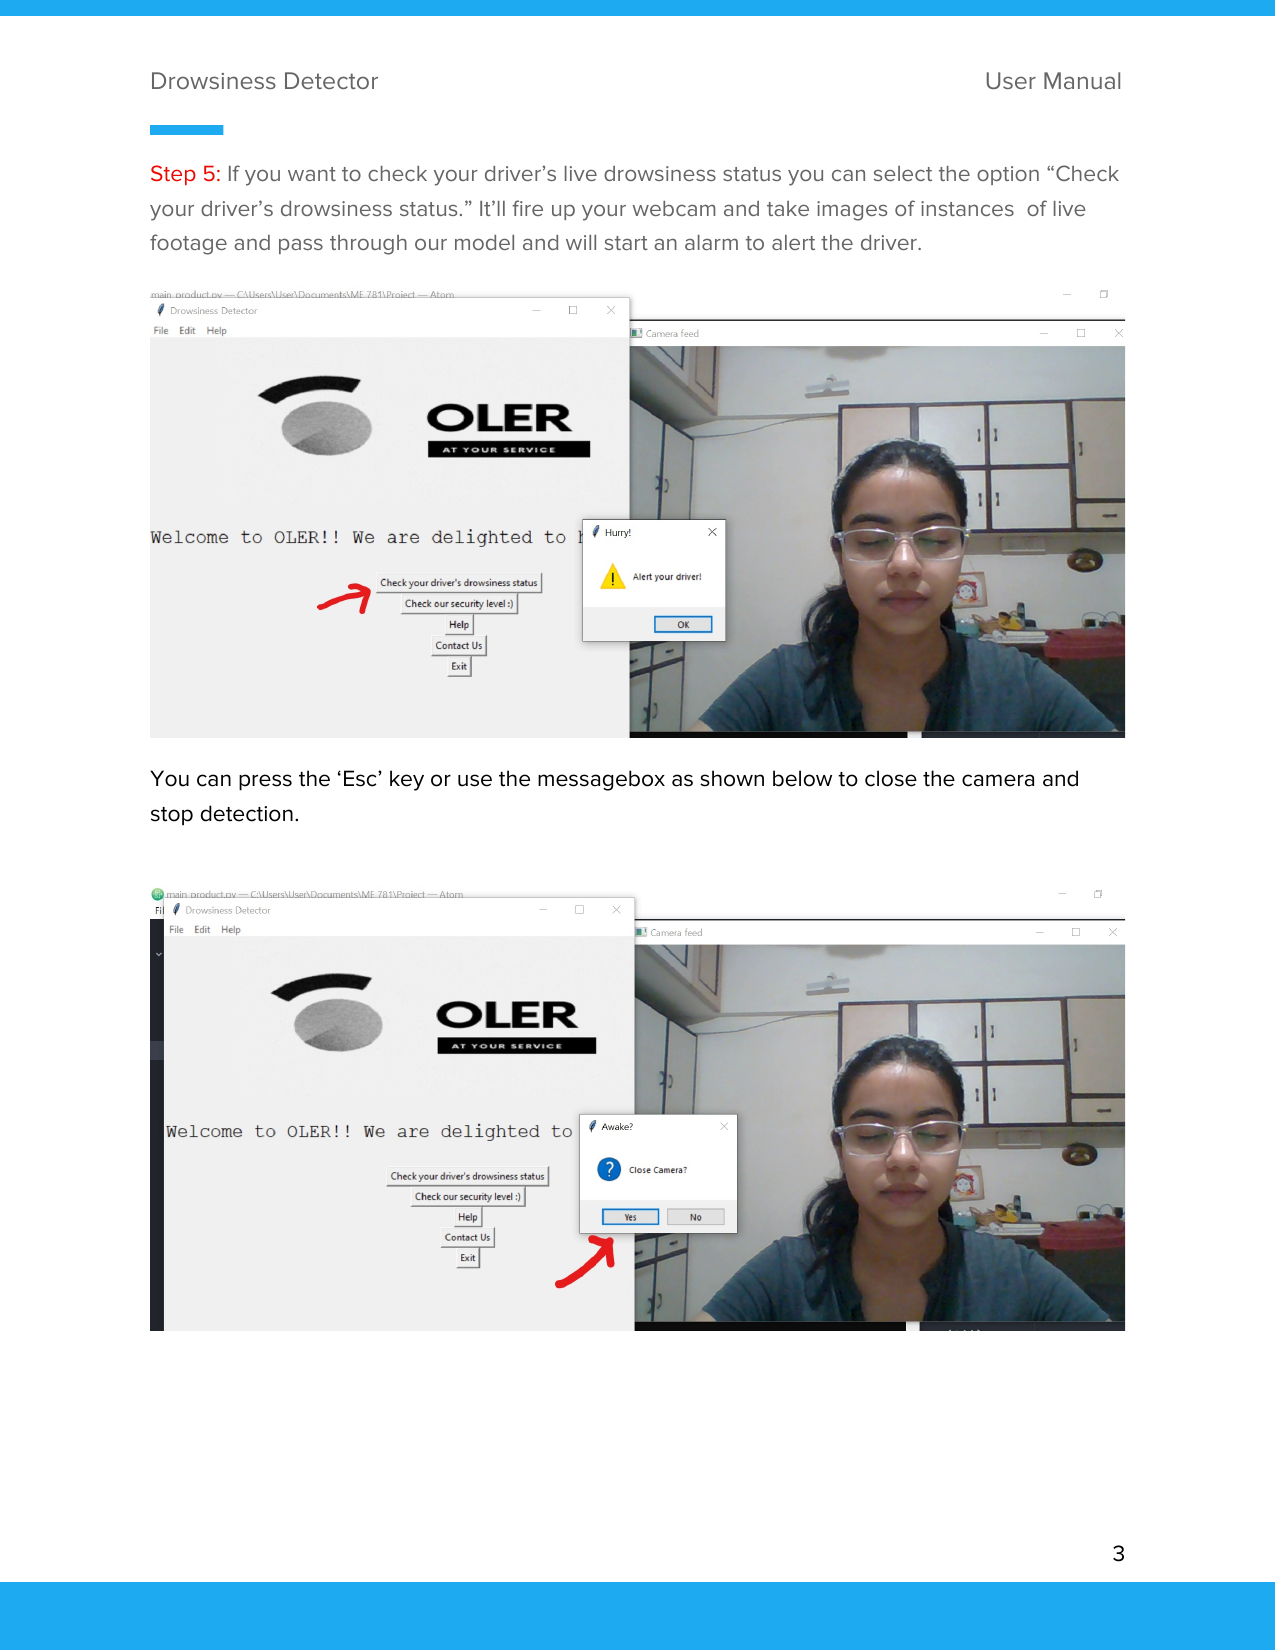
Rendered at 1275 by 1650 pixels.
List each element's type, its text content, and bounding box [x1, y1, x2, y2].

text Step 5: If you want to check your driver’s live drowsiness status you can select the option “Check your driver’s drowsiness status.” It’ll fire up your webcam and take images of instances of live footage and pass through our model and will start an alarm to alert the driver. [150, 160, 1125, 258]
picture [150, 285, 1125, 738]
picture [150, 885, 1125, 1331]
picture [0, 0, 1275, 16]
picture [150, 125, 224, 135]
text You can press the ‘Esc’ key or use the messagebox as shown below to close the camera and stop detection. [150, 765, 1125, 828]
picture [0, 1582, 1275, 1650]
